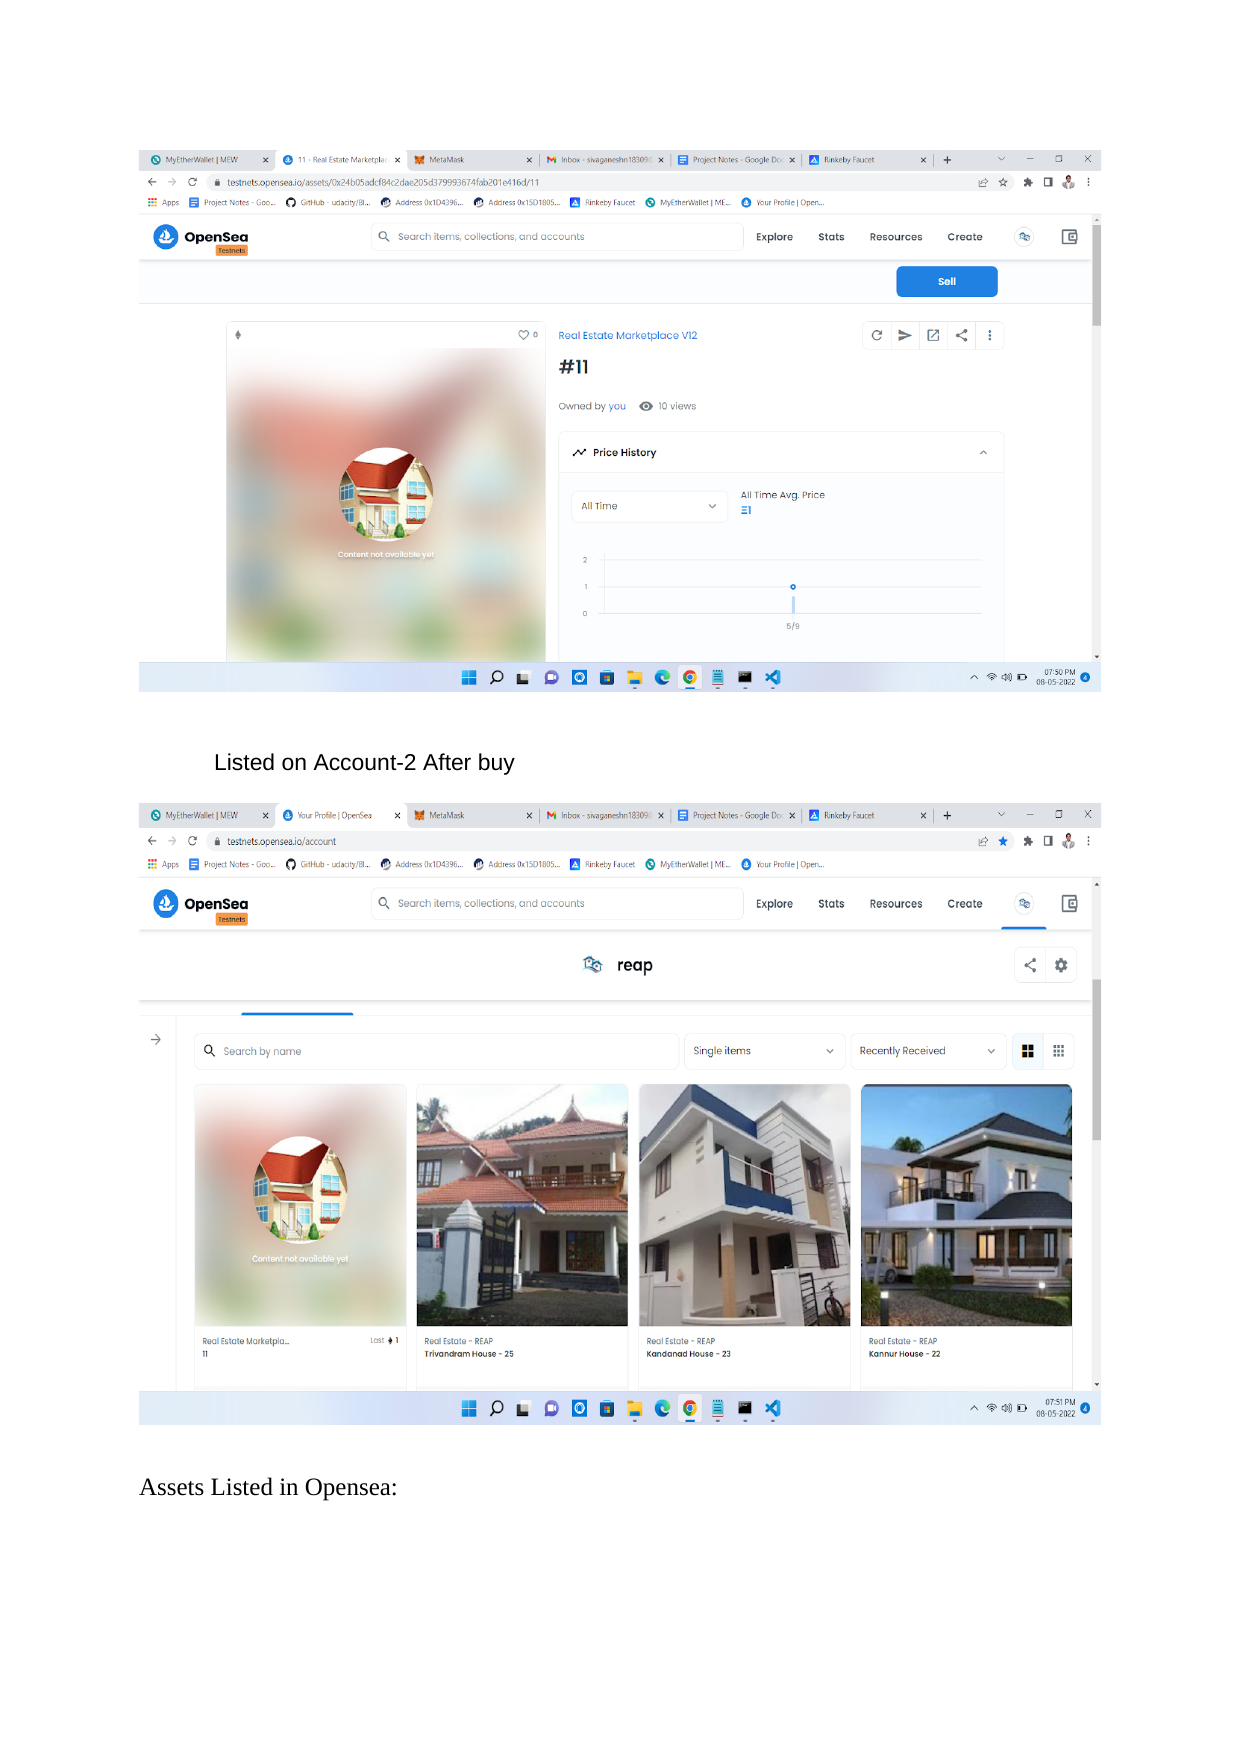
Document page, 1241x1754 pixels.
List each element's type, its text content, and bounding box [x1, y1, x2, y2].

picture [138, 150, 1102, 692]
picture [138, 803, 1102, 1425]
text Listed on Account-2 After buy [214, 748, 1101, 775]
text Assets Listed in Opensea: [139, 1472, 1101, 1501]
